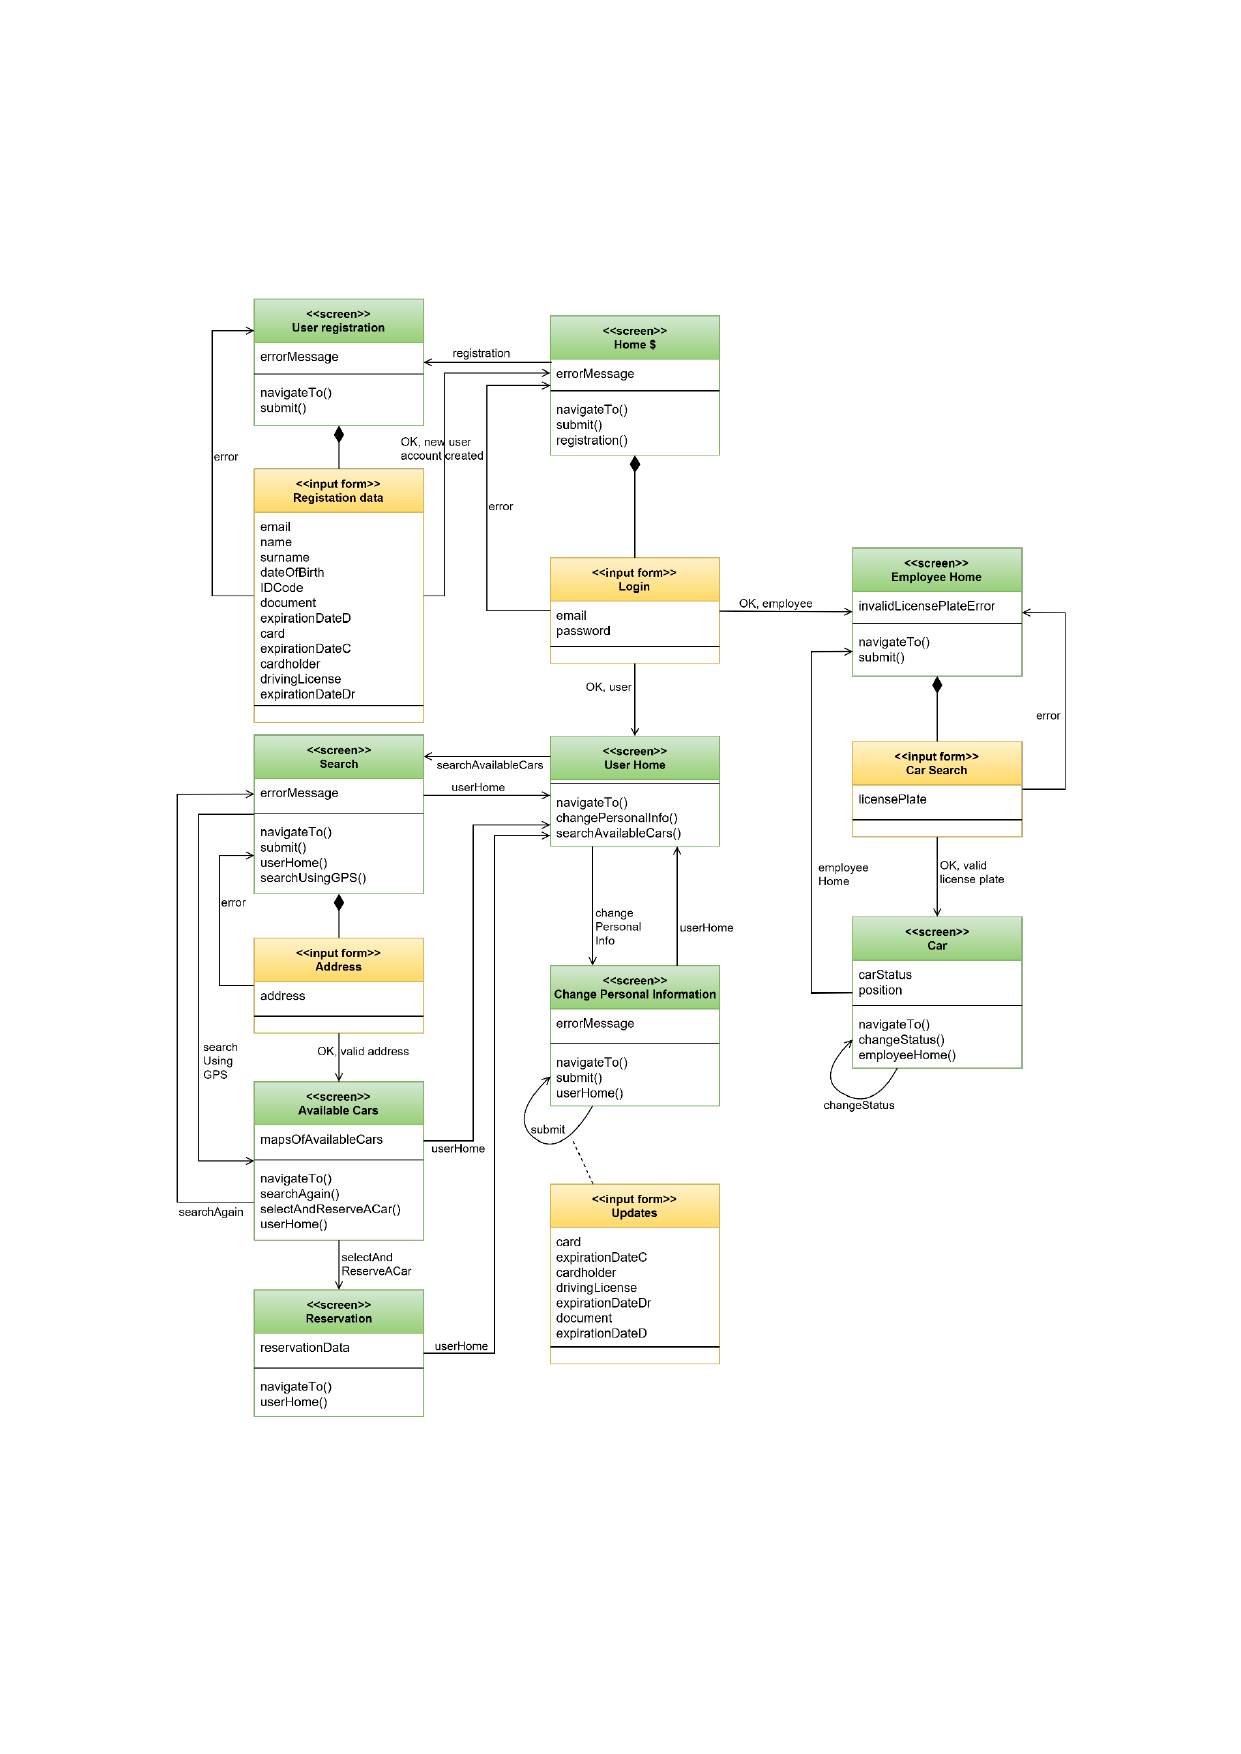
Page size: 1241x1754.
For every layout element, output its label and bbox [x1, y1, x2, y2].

picture [168, 297, 1078, 1421]
